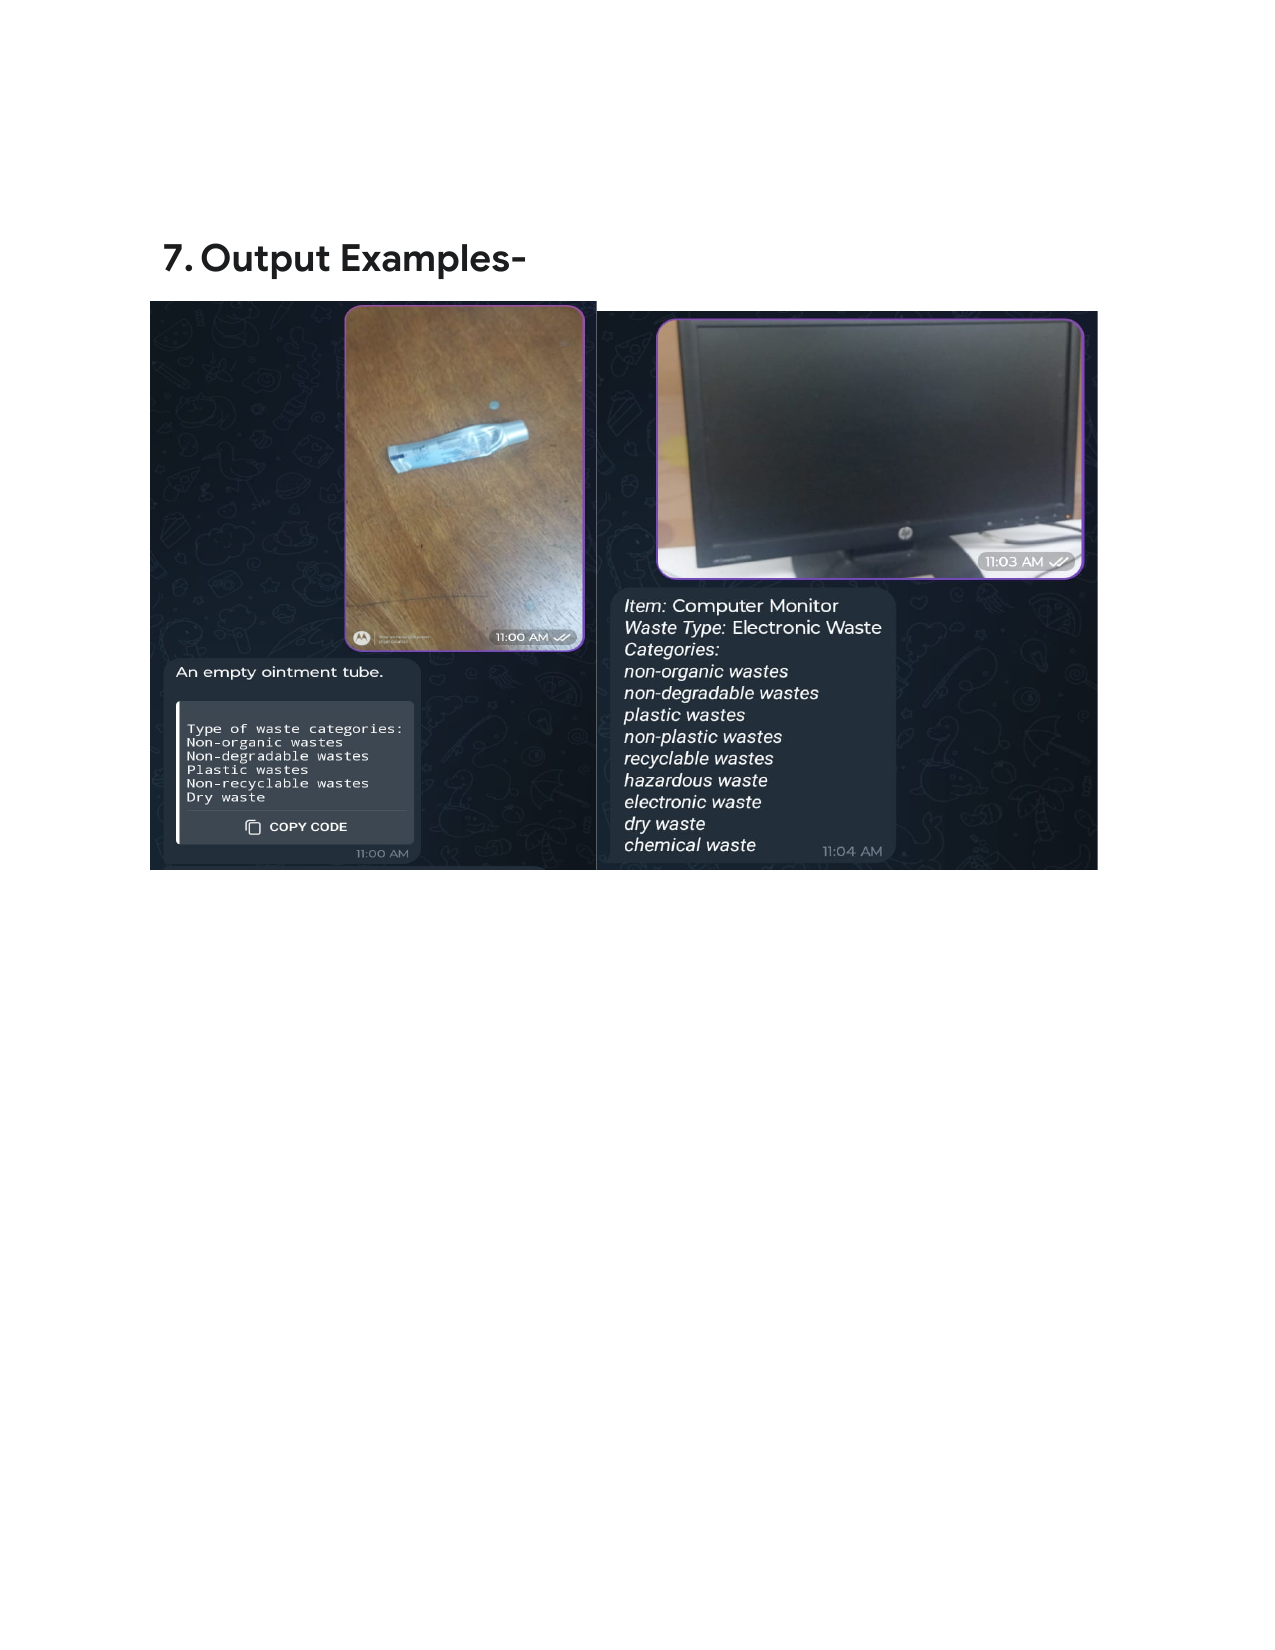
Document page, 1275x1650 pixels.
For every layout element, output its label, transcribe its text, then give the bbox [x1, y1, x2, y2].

subtitle Output Examples- [162, 235, 1125, 282]
picture [150, 301, 1098, 870]
